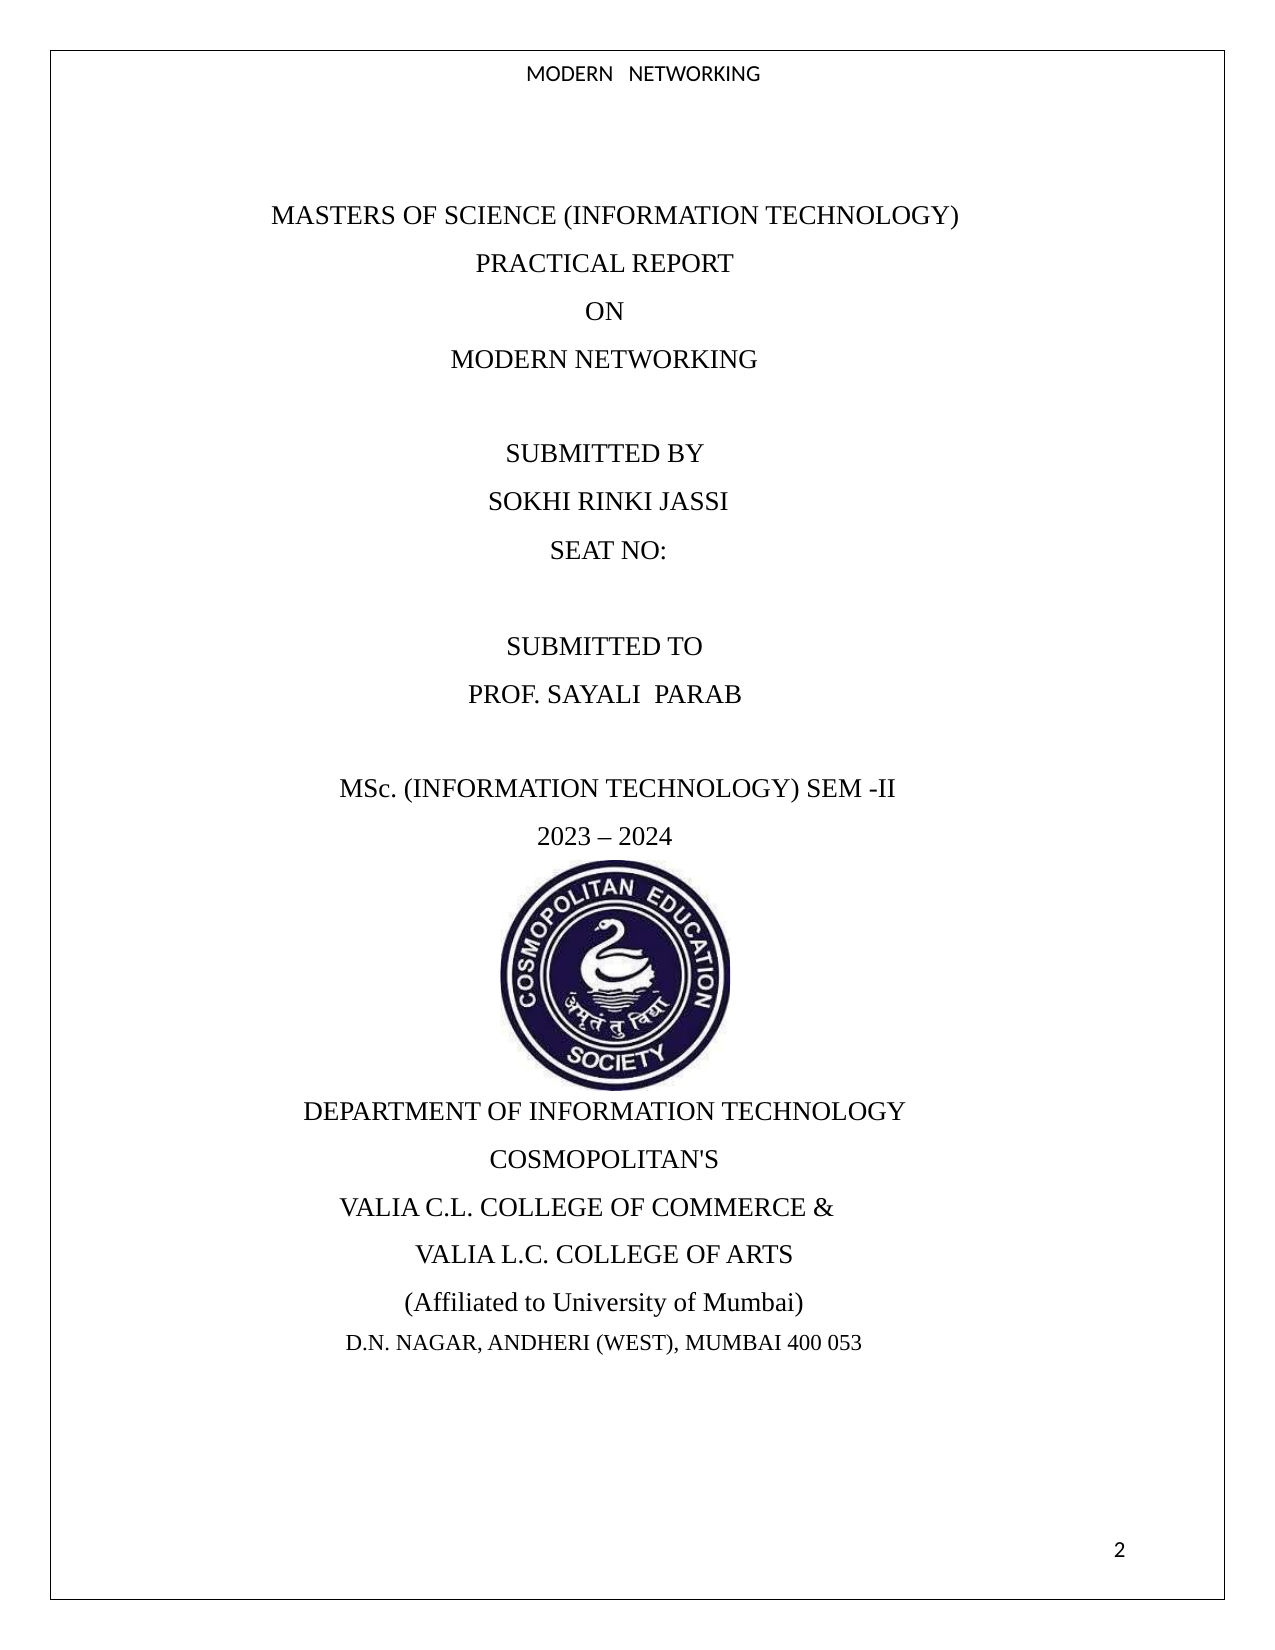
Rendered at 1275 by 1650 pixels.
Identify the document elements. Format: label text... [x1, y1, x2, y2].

text SUBMITTED TO [166, 630, 1042, 661]
text SUBMITTED BY [166, 437, 1044, 468]
text VALIA L.C. COLLEGE OF ARTS [166, 1238, 1042, 1270]
text PROF. SAYALI PARAB [166, 678, 1044, 709]
text DEPARTMENT OF INFORMATION TECHNOLOGY [166, 1095, 1043, 1126]
text MSc. (INFORMATION TECHNOLOGY) SEM -II [166, 772, 1042, 803]
text SEAT NO: [387, 534, 829, 566]
text ON [166, 295, 1043, 326]
text MASTERS OF SCIENCE (INFORMATION TECHNOLOGY) [183, 199, 1125, 230]
picture [500, 860, 731, 1091]
text (Affiliated to University of Mumbai) [150, 1286, 1058, 1318]
text 2023 – 2024 [166, 820, 1043, 851]
text VALIA C.L. COLLEGE OF COMMERCE & [286, 1191, 1125, 1222]
text D.N. NAGAR, ANDHERI (WEST), MUMBAI 400 053 [150, 1329, 1058, 1356]
text SOKHI RINKI JASSI [387, 485, 829, 516]
text PRACTICAL REPORT [166, 247, 1043, 278]
text MODERN NETWORKING [166, 343, 1042, 374]
text COSMOPOLITAN'S [150, 1143, 1058, 1174]
